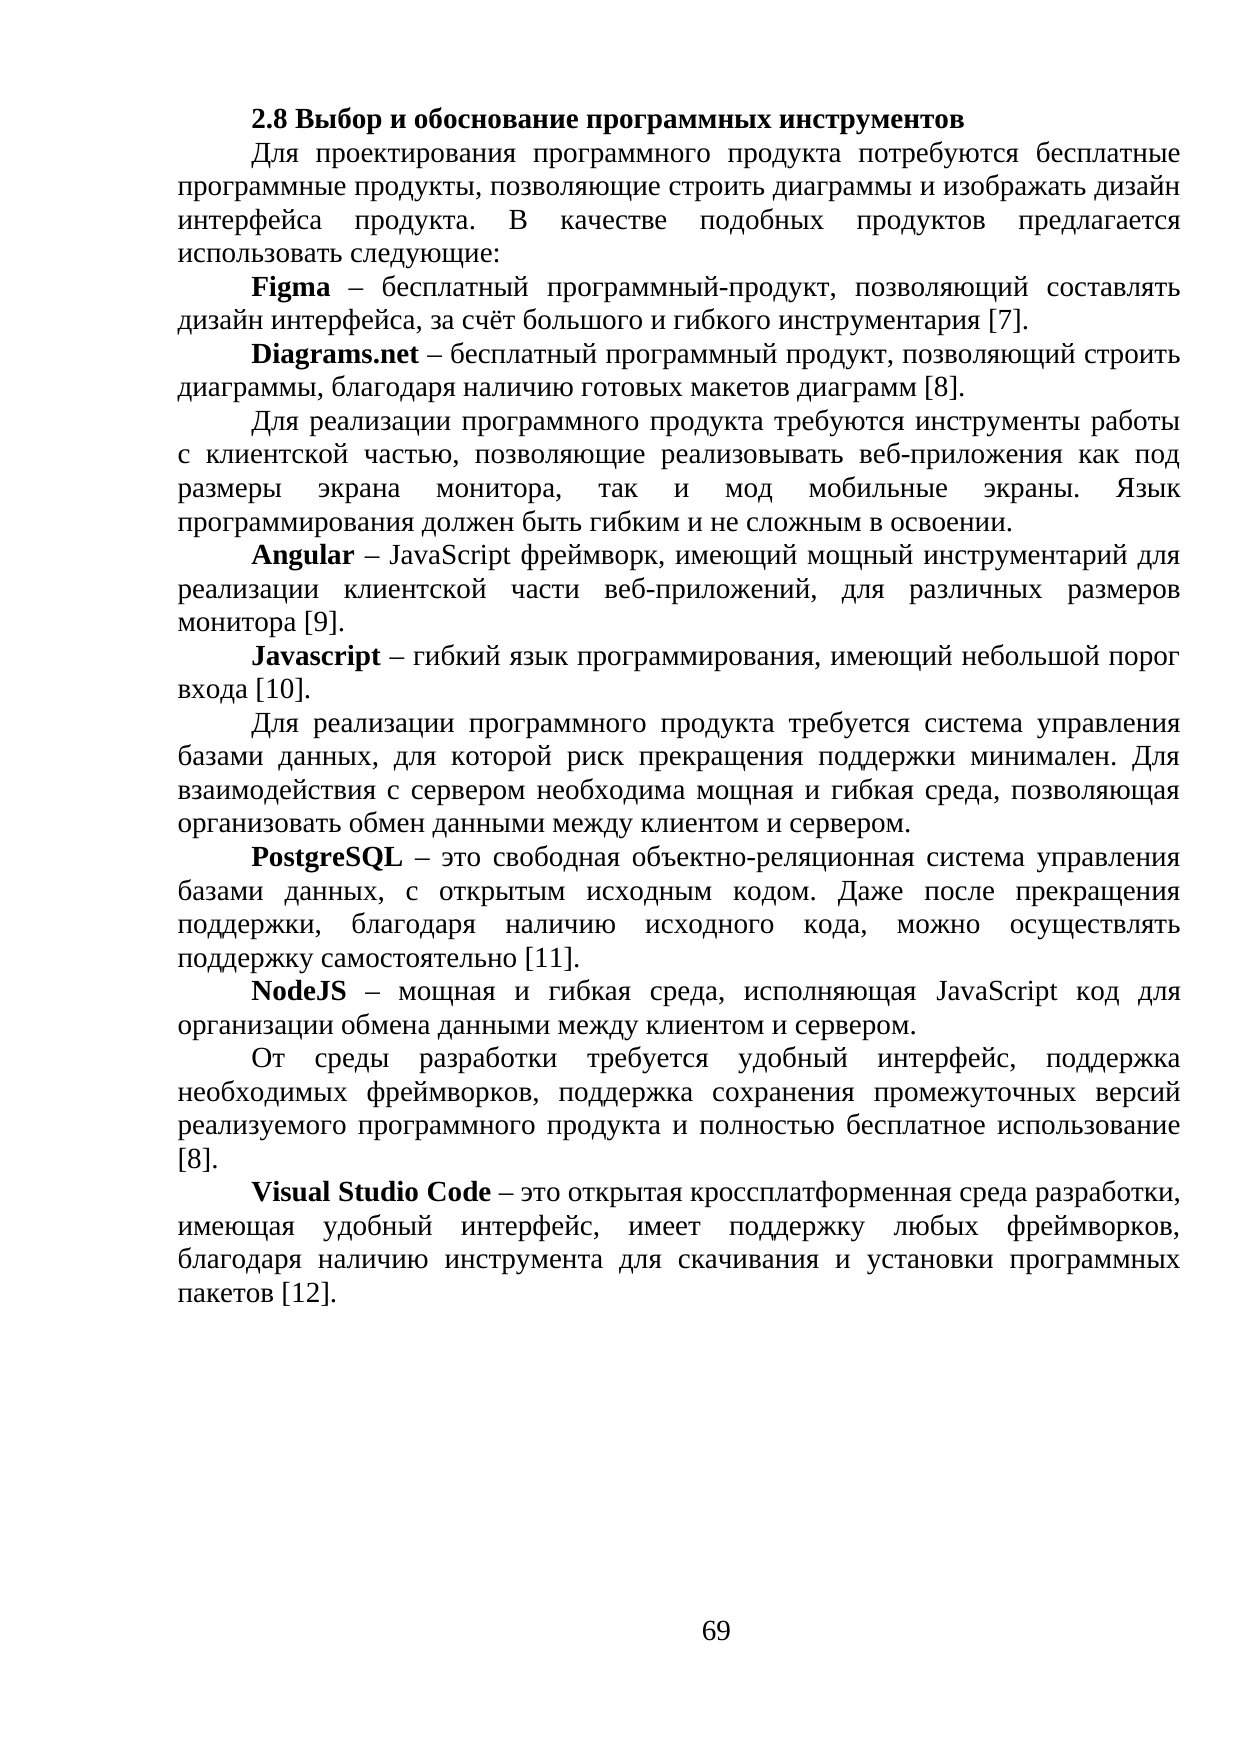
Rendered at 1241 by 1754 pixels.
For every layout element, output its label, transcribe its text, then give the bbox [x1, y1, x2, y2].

text От среды разработки требуется удобный интерфейс, поддержка необходимых фреймворков, поддержка сохранения промежуточных версий реализуемого программного продукта и полностью бесплатное использование [8]. [177, 1040, 1181, 1174]
text PostgreSQL – это свободная объектно-реляционная система управления базами данных, с открытым исходным кодом. Даже после прекращения поддержки, благодаря наличию исходного кода, можно осуществлять поддержку самостоятельно [11]. [177, 839, 1181, 973]
text Diagrams.net – бесплатный программный продукт, позволяющий строить диаграммы, благодаря наличию готовых макетов диаграмм [8]. [177, 336, 1181, 403]
text Visual Studio Code – это открытая кроссплатформенная среда разработки, имеющая удобный интерфейс, имеет поддержку любых фреймворков, благодаря наличию инструмента для скачивания и установки программных пакетов [12]. [177, 1174, 1181, 1309]
text Для реализации программного продукта требуется система управления базами данных, для которой риск прекращения поддержки минимален. Для взаимодействия с сервером необходима мощная и гибкая среда, позволяющая организовать обмен данными между клиентом и сервером. [177, 705, 1181, 839]
text Figma – бесплатный программный-продукт, позволяющий составлять дизайн интерфейса, за счёт большого и гибкого инструментария [7]. [177, 269, 1181, 336]
text Angular – JavaScript фреймворк, имеющий мощный инструментарий для реализации клиентской части веб-приложений, для различных размеров монитора [9]. [177, 537, 1181, 638]
text NodeJS – мощная и гибкая среда, исполняющая JavaScript код для организации обмена данными между клиентом и сервером. [177, 973, 1181, 1040]
text Для реализации программного продукта требуются инструменты работы с клиентской частью, позволяющие реализовывать веб-приложения как под размеры экрана монитора, так и мод мобильные экраны. Язык программирования должен быть гибким и не сложным в освоении. [177, 403, 1181, 537]
text Для проектирования программного продукта потребуются бесплатные программные продукты, позволяющие строить диаграммы и изображать дизайн интерфейса продукта. В качестве подобных продуктов предлагается использовать следующие: [177, 135, 1181, 269]
subtitle 2.8 Выбор и обоснование программных инструментов [177, 101, 1181, 135]
text Javascript – гибкий язык программирования, имеющий небольшой порог входа [10]. [177, 638, 1181, 705]
